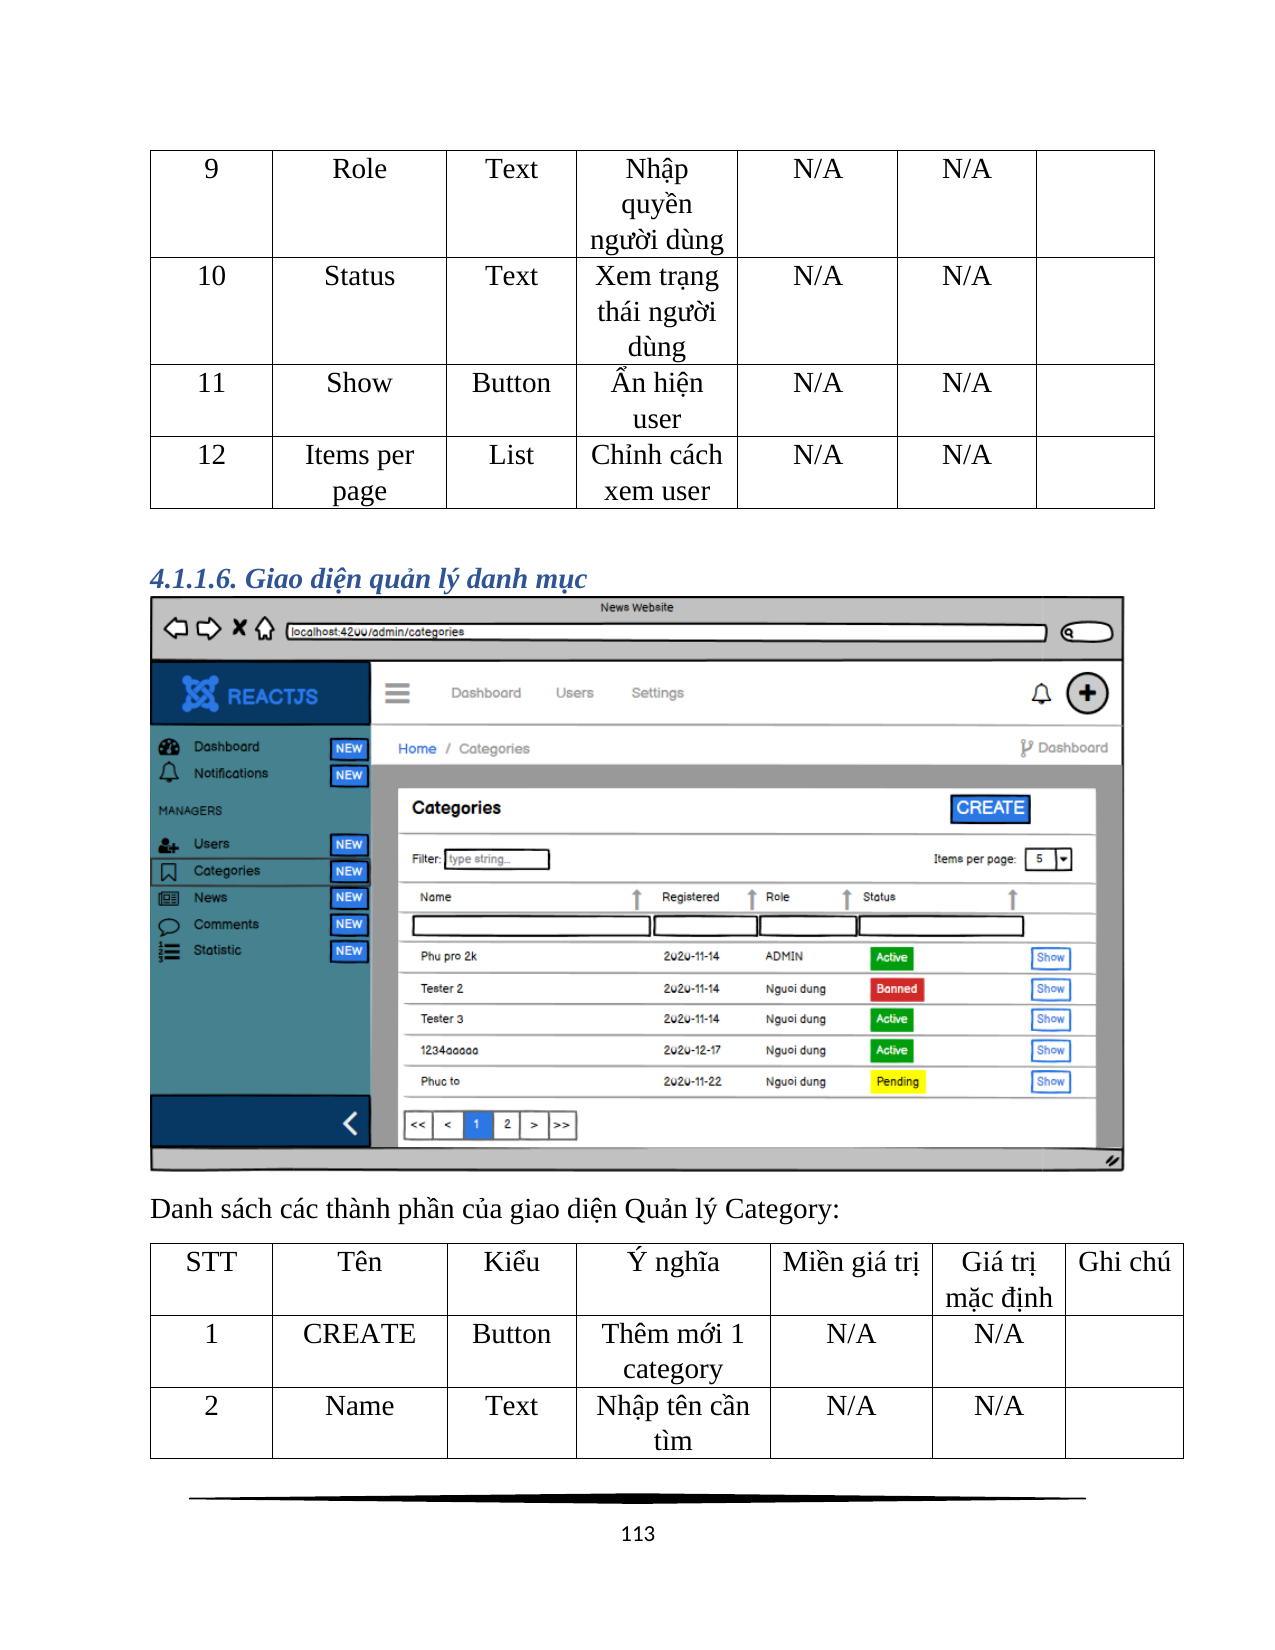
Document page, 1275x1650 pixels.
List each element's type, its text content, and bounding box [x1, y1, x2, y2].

table_cell Nhập quyền người dùng [577, 151, 737, 257]
table_cell [1066, 1316, 1183, 1387]
picture [150, 596, 1125, 1173]
table_cell Nhập tên cần tìm [577, 1388, 770, 1458]
table_cell 2 [151, 1388, 272, 1458]
table_cell [1037, 437, 1154, 508]
table_cell N/A [771, 1316, 932, 1387]
table_cell Text [447, 151, 576, 257]
table_cell CREATE [273, 1316, 447, 1387]
table_header Ghi chú [1066, 1244, 1183, 1315]
table_cell N/A [933, 1388, 1065, 1458]
table_cell N/A [738, 151, 897, 257]
table_cell 10 [151, 258, 272, 364]
table_cell N/A [738, 365, 897, 436]
table_cell 11 [151, 365, 272, 436]
table_cell N/A [898, 151, 1036, 257]
table_cell List [447, 437, 576, 508]
table_cell N/A [738, 258, 897, 364]
table_cell N/A [738, 437, 897, 508]
table_cell Button [447, 365, 576, 436]
table_header Giá trị mặc định [933, 1244, 1065, 1315]
table_cell N/A [933, 1316, 1065, 1387]
subtitle 4.1.1.6. Giao diện quản lý danh mục [150, 561, 1125, 594]
table_cell [1037, 151, 1154, 257]
table_cell Show [273, 365, 446, 436]
table_cell Name [273, 1388, 447, 1458]
table_cell 12 [151, 437, 272, 508]
table_cell Xem trạng thái người dùng [577, 258, 737, 364]
table_cell Role [273, 151, 446, 257]
table_header Miền giá trị [771, 1244, 932, 1315]
table_cell 9 [151, 151, 272, 257]
table_cell Thêm mới 1 category [577, 1316, 770, 1387]
table_cell Ẩn hiện user [577, 365, 737, 436]
text Danh sách các thành phần của giao diện Quản lý Category: [150, 1191, 1125, 1225]
table_cell N/A [771, 1388, 932, 1458]
table_header Tên [273, 1244, 447, 1315]
table_cell N/A [898, 365, 1036, 436]
table_cell [1037, 365, 1154, 436]
table_cell Text [447, 258, 576, 364]
table_cell [1037, 258, 1154, 364]
table_header STT [151, 1244, 272, 1315]
table_cell 1 [151, 1316, 272, 1387]
table_cell Items per page [273, 437, 446, 508]
table_header Ý nghĩa [577, 1244, 770, 1315]
table_cell Text [448, 1388, 576, 1458]
table_cell N/A [898, 437, 1036, 508]
table_header Kiểu [448, 1244, 576, 1315]
table_cell Button [448, 1316, 576, 1387]
table_cell Chỉnh cách xem user [577, 437, 737, 508]
table_cell N/A [898, 258, 1036, 364]
table_cell [1066, 1388, 1183, 1458]
table_cell Status [273, 258, 446, 364]
